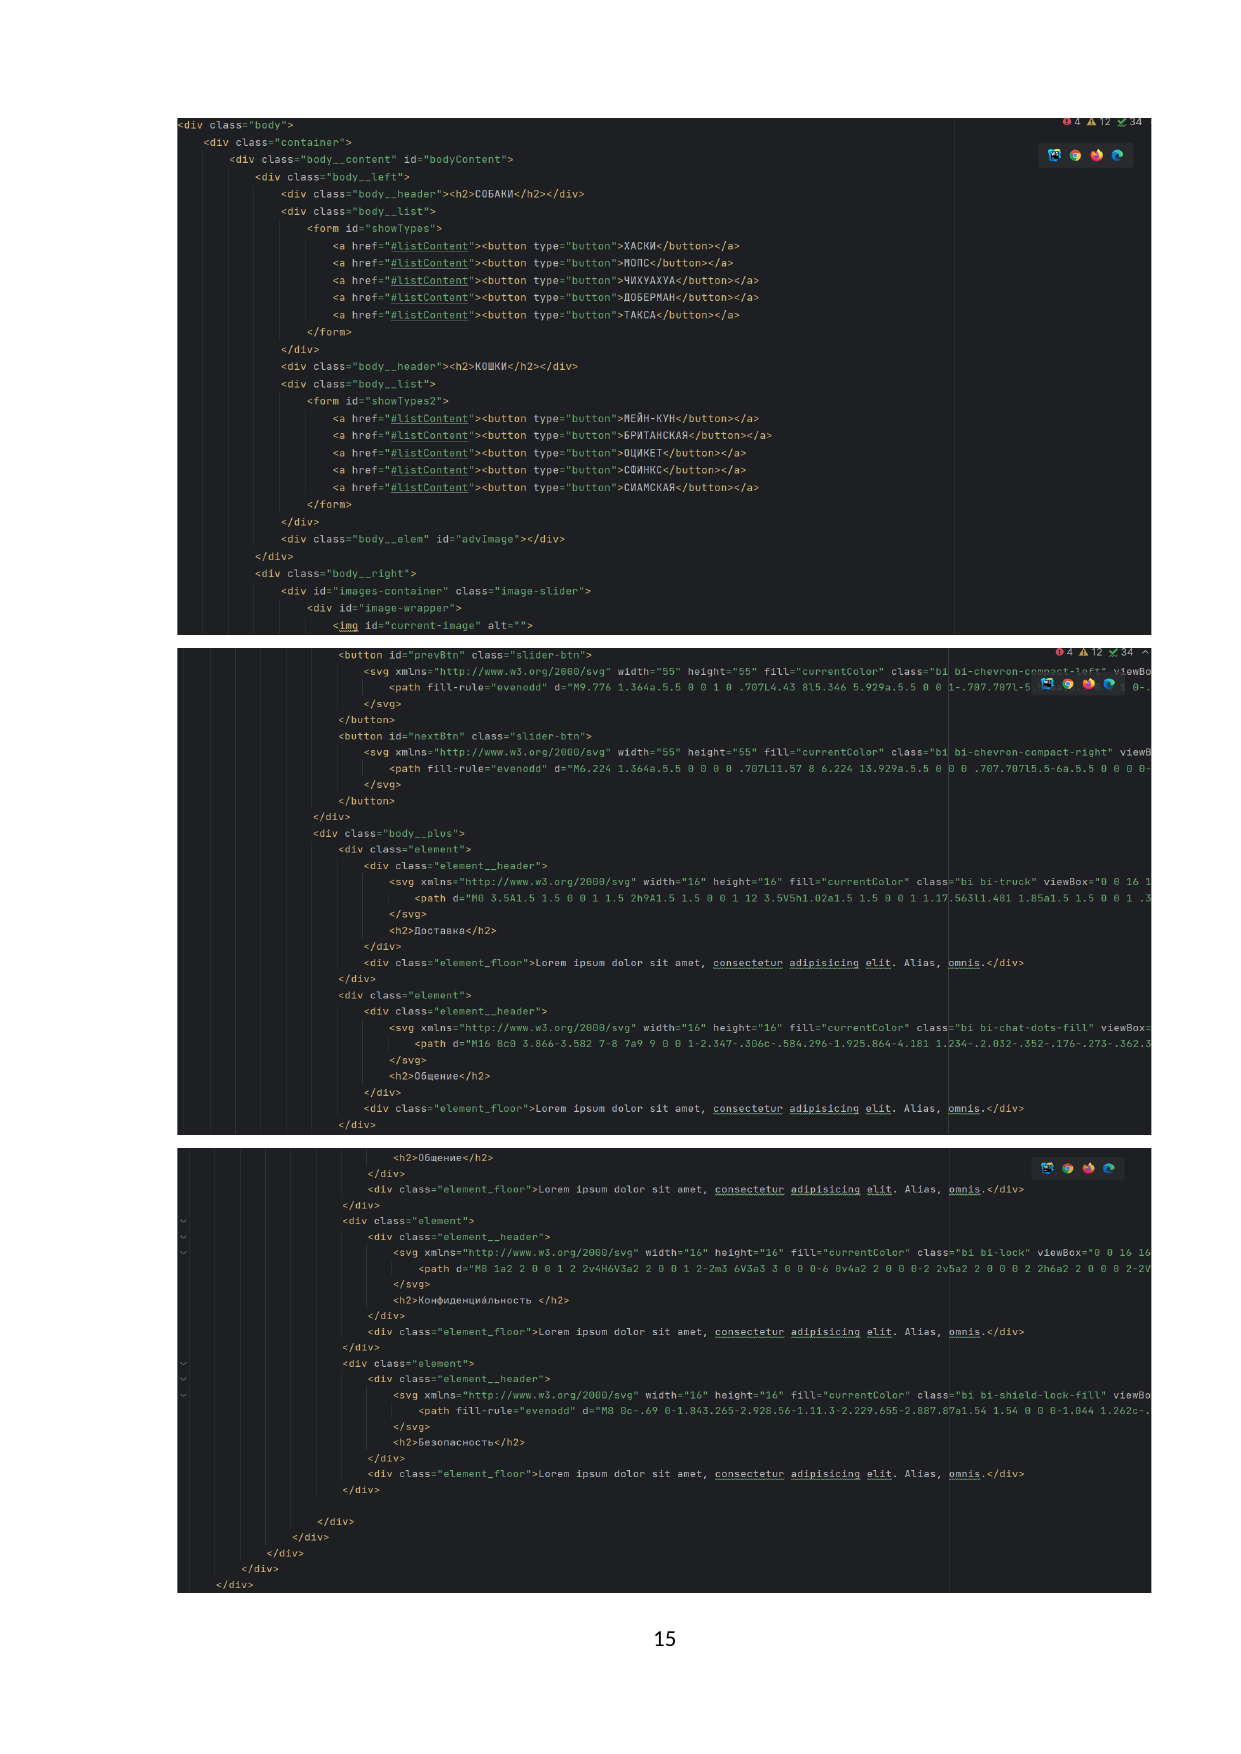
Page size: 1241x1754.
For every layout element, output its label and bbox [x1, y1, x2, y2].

picture [177, 1148, 1152, 1593]
picture [177, 118, 1152, 635]
picture [177, 648, 1152, 1135]
